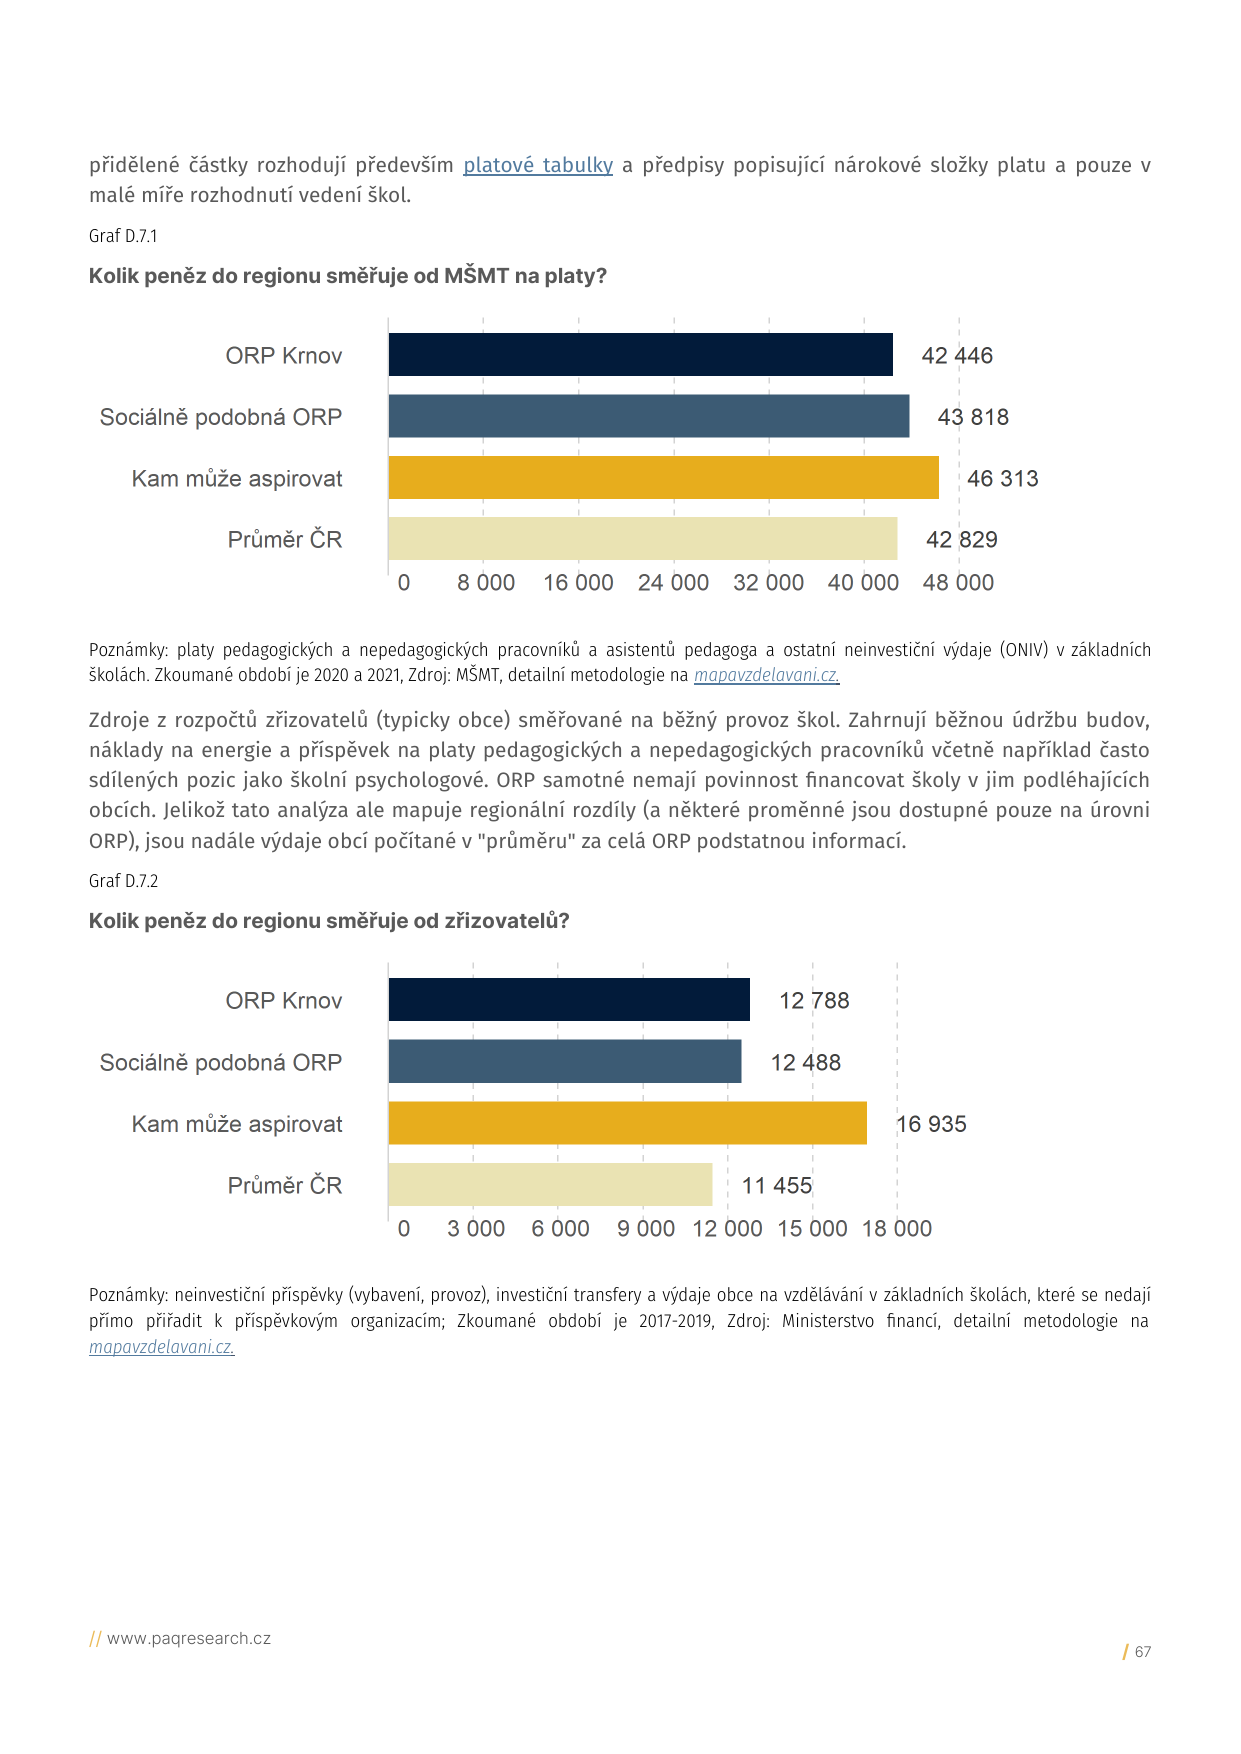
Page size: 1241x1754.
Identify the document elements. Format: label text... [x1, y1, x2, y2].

text Kolik peněz do regionu směřuje od MŠMT na platy? [89, 263, 1152, 288]
text Poznámky: neinvestiční příspěvky (vybavení, provoz), investiční transfery a výdaje obce na vzdělávání v základních školách, které se nedají přímo přiřadit k příspěvkovým organizacím; Zkoumané období je 2017-2019, Zdroj: Ministerstvo financí, detailní metodologie na mapavzdelavani.cz. [89, 1284, 1152, 1358]
text Graf D.7.1 [89, 225, 1152, 247]
text Zdroje z rozpočtů zřizovatelů (typicky obce) směřované na běžný provoz škol. Zahrnují běžnou údržbu budov, náklady na energie a příspěvek na platy pedagogických a nepedagogických pracovníků včetně například často sdílených pozic jako školní psychologové. ORP samotné nemají povinnost financovat školy v jim podléhajících obcích. Jelikož tato analýza ale mapuje regionální rozdíly (a některé proměnné jsou dostupné pouze na úrovni ORP), jsou nadále výdaje obcí počítané v "průměru" za celá ORP podstatnou informací. [89, 703, 1152, 854]
text Graf D.7.2 [89, 870, 1152, 893]
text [89, 148, 1152, 208]
picture [88, 935, 1139, 1268]
text Poznámky: platy pedagogických a nepedagogických pracovníků a asistentů pedagoga a ostatní neinvestiční výdaje (ONIV) v základních školách. Zkoumané období je 2020 a 2021, Zdroj: MŠMT, detailní metodologie na mapavzdelavani.cz. [89, 638, 1152, 687]
text Kolik peněz do regionu směřuje od zřizovatelů? [89, 909, 1152, 934]
picture [88, 290, 1139, 622]
